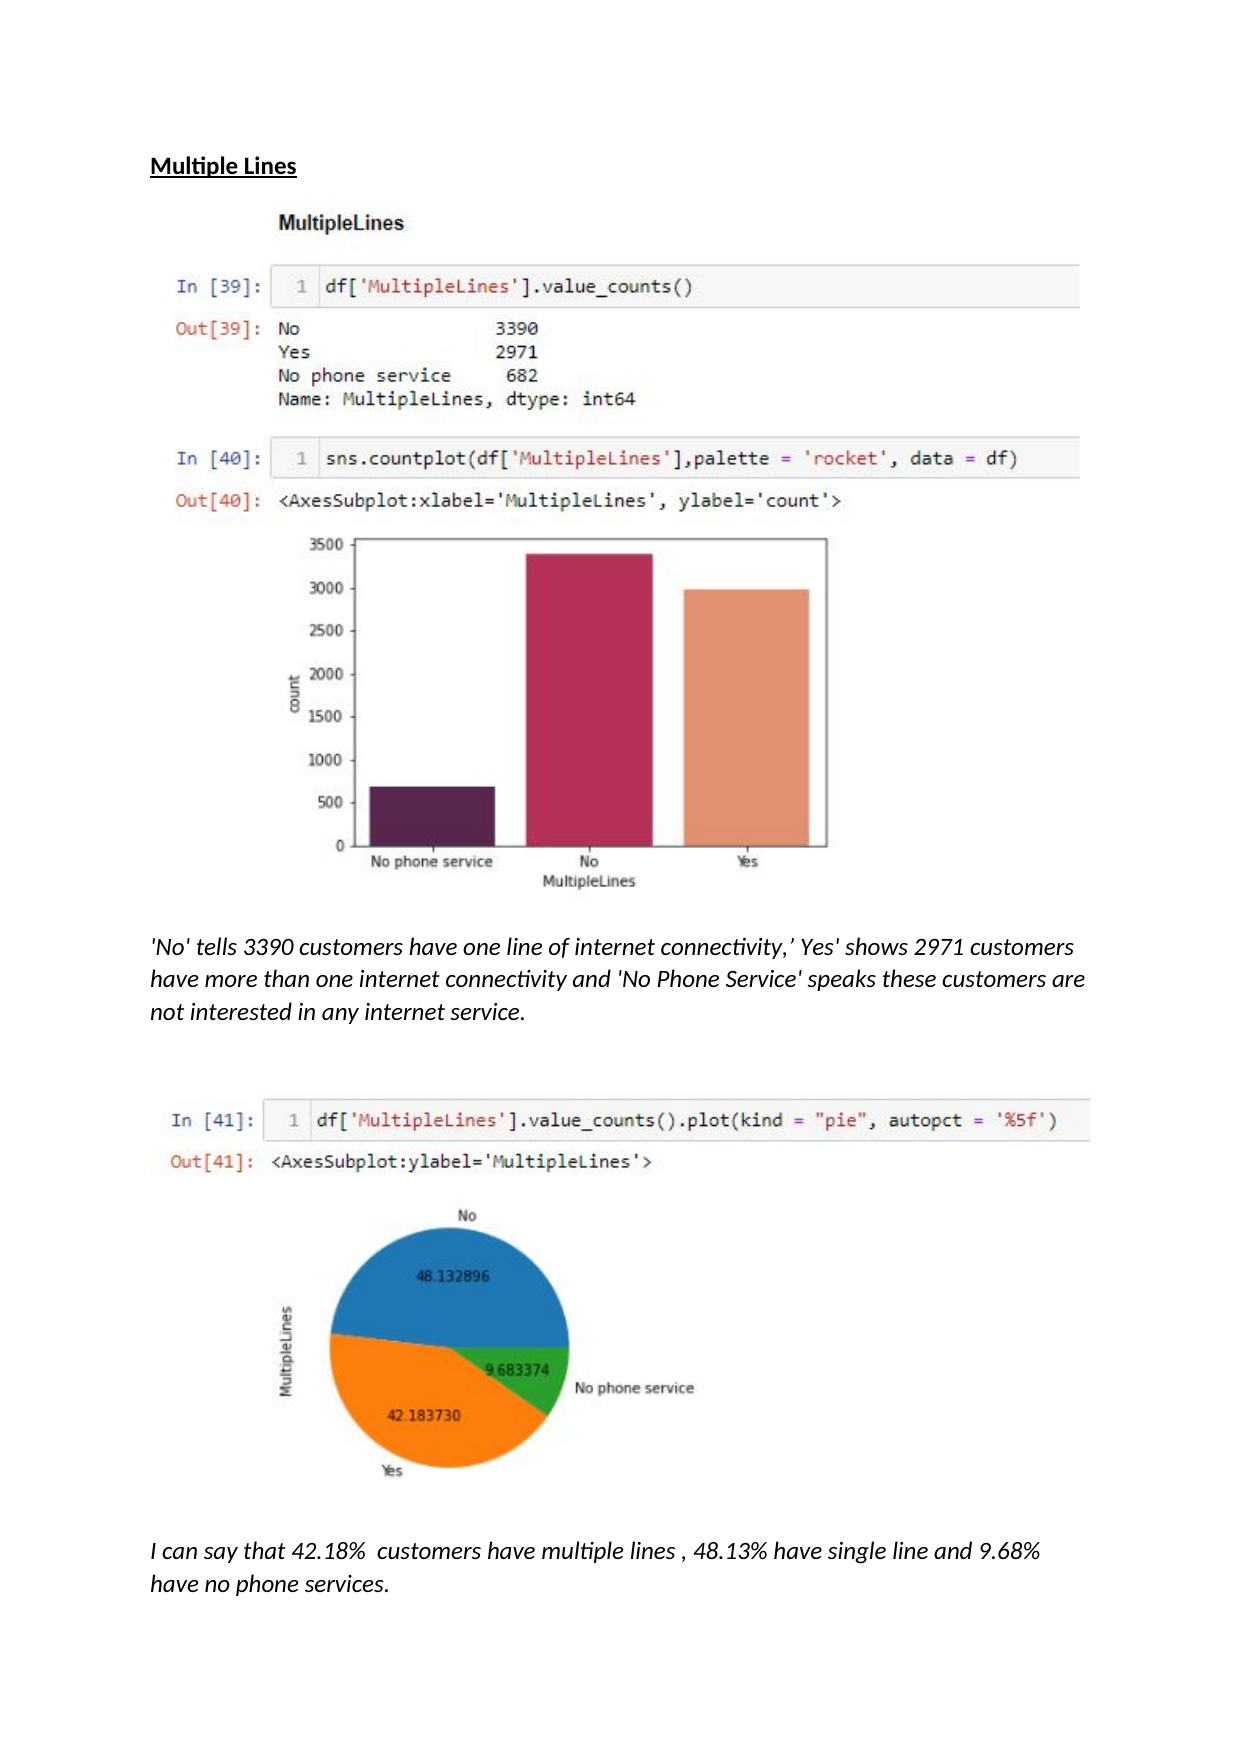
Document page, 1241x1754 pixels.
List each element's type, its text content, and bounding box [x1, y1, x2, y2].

text I can say that 42.18% customers have multiple lines , 48.13% have single line and 9.68% have no phone services. [150, 1534, 1090, 1599]
text Multiple Lines [150, 150, 1090, 181]
picture [150, 199, 1080, 912]
picture [150, 1076, 1091, 1534]
subtitle 'No' tells 3390 customers have one line of internet connectivity,’ Yes' shows 2971 customers have more than one internet connectivity and 'No Phone Service' speaks these customers are not interested in any internet service. [150, 931, 1090, 1027]
